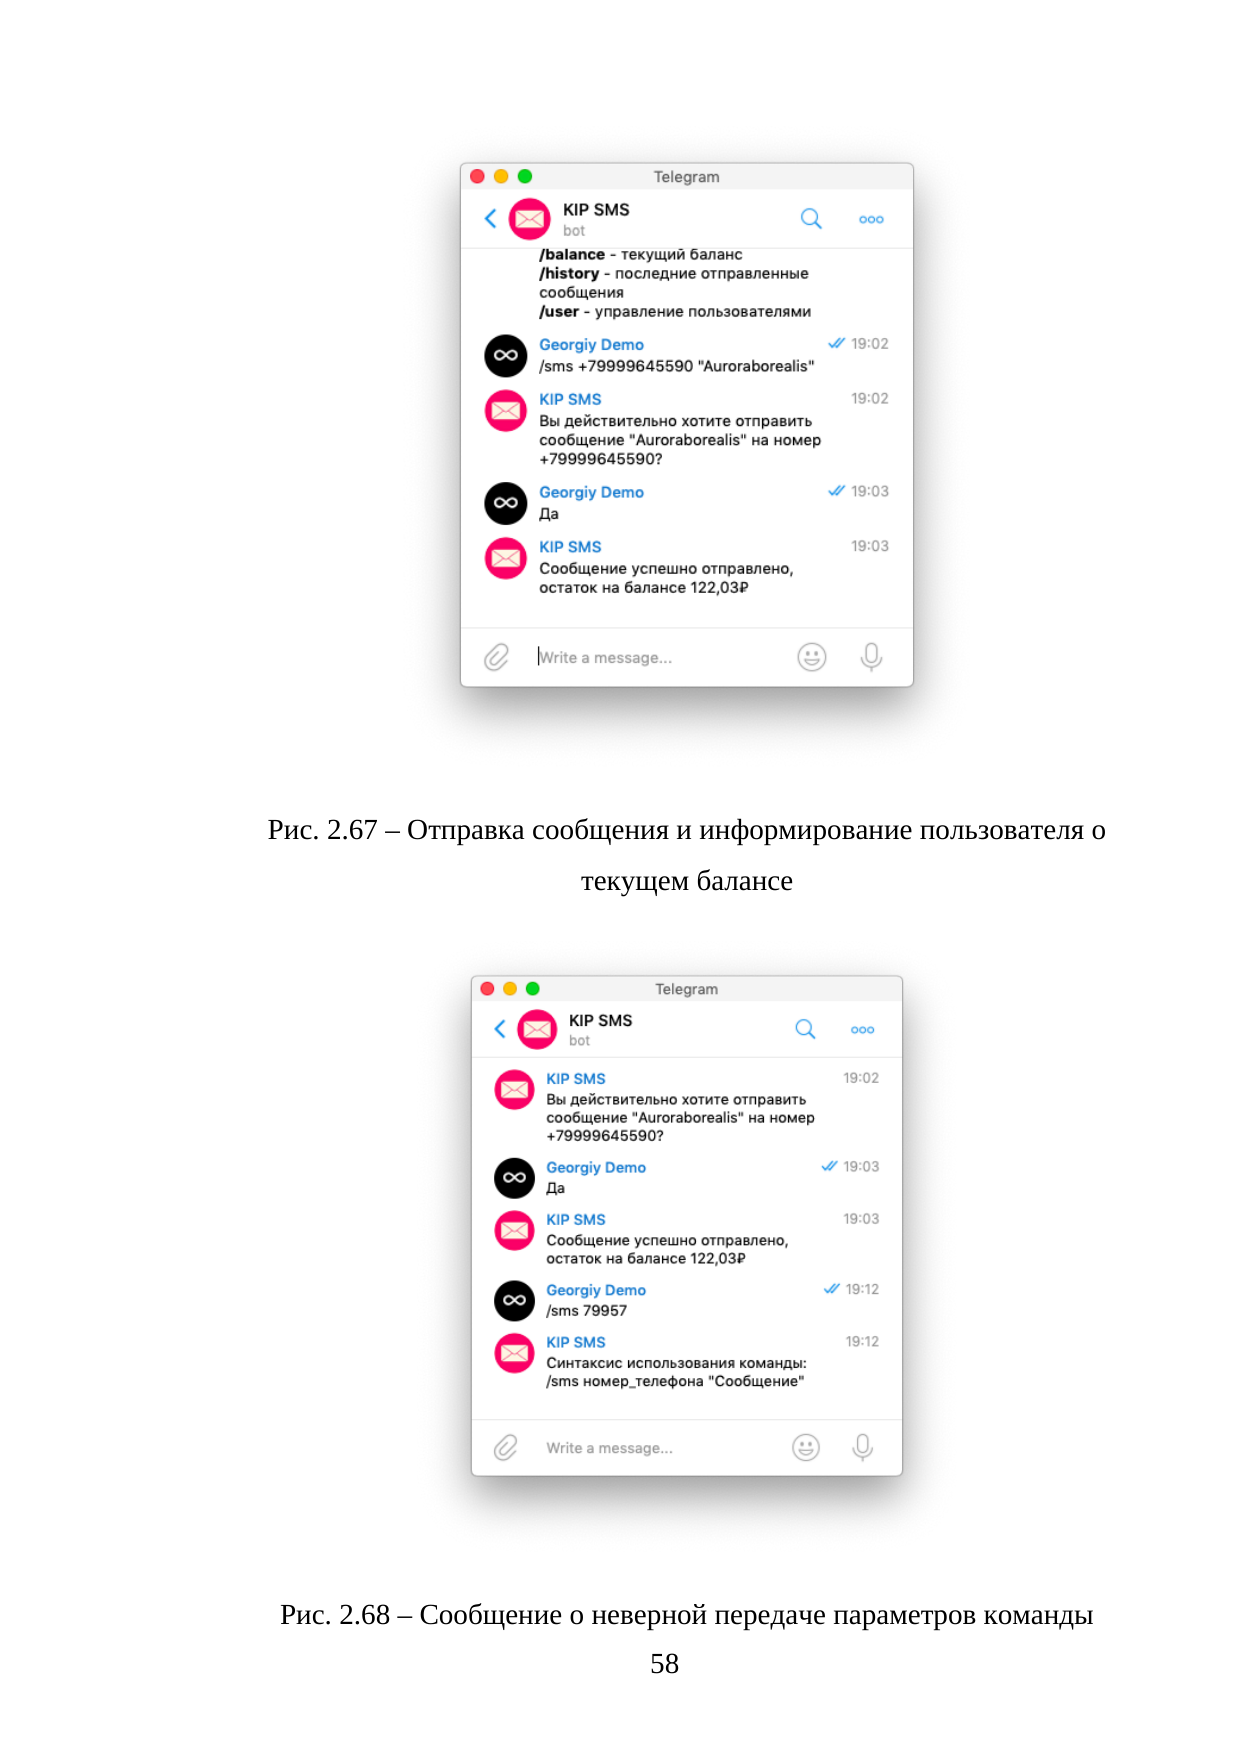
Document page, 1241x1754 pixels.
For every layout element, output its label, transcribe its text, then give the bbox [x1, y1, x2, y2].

picture [408, 933, 966, 1560]
text Рис. 2.68 – Сообщение о неверной передаче параметров команды [222, 1597, 1152, 1630]
text Рис. 2.67 – Отправка сообщения и информирование пользователя о текущем балансе [222, 812, 1152, 896]
picture [394, 118, 980, 775]
